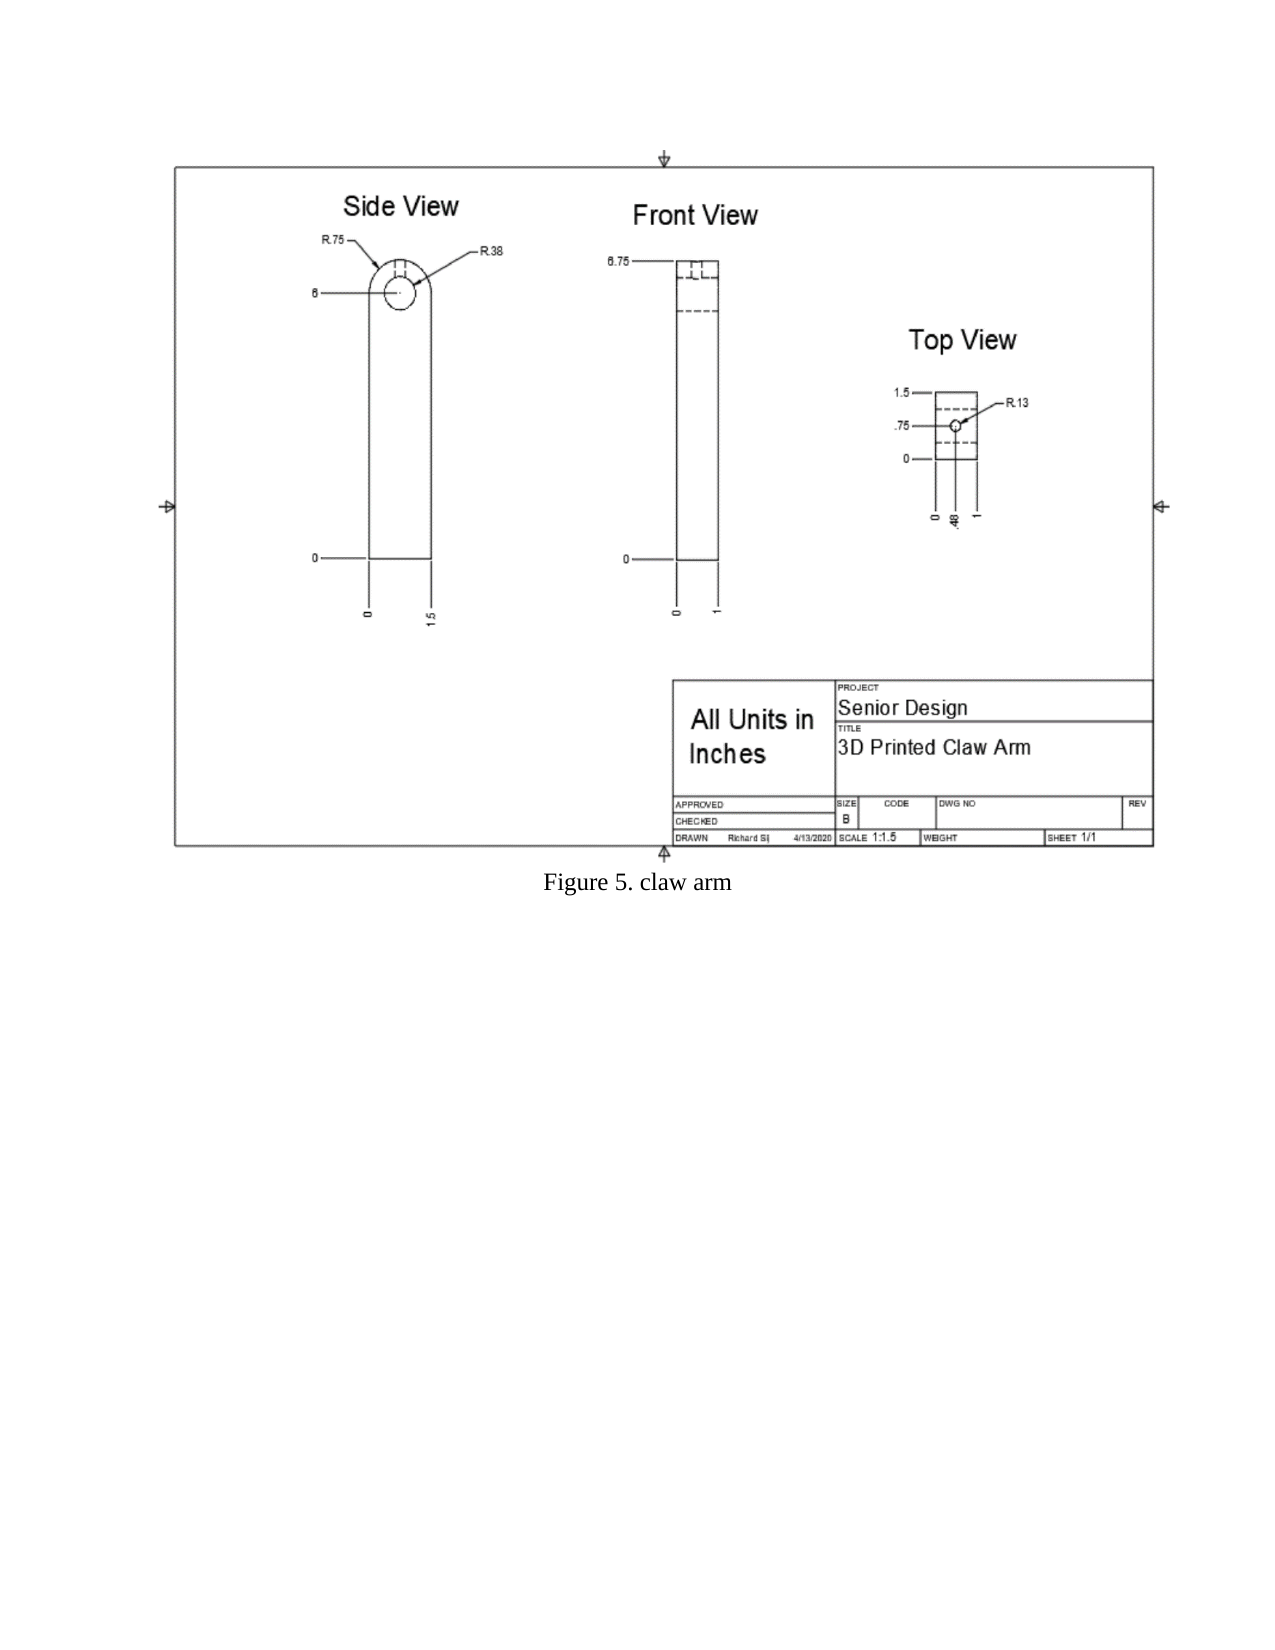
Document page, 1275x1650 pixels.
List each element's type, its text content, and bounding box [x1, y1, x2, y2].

picture [150, 150, 1171, 865]
text Figure 5. claw arm [150, 865, 1125, 896]
